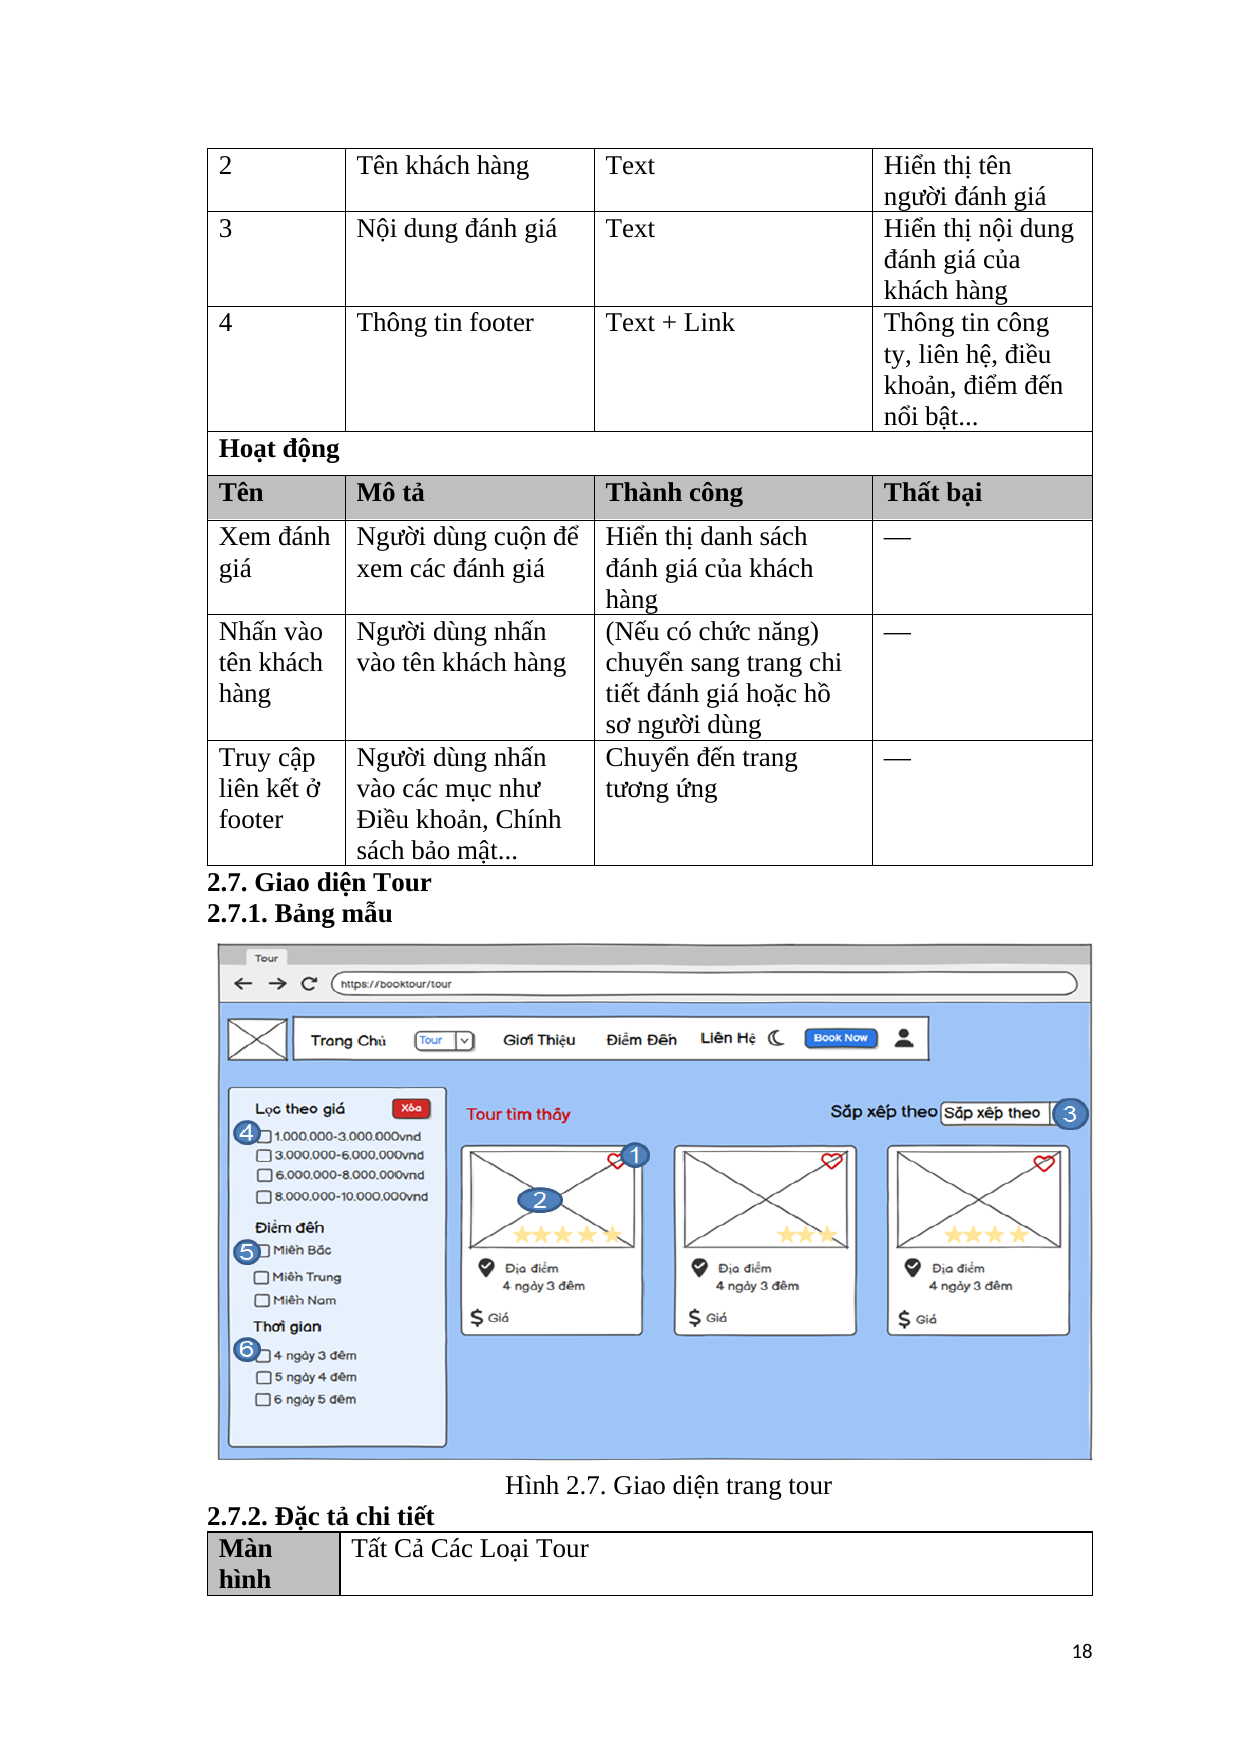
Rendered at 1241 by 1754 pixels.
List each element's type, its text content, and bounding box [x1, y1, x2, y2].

table_cell Thành công [595, 476, 872, 519]
table_cell Text [595, 212, 872, 306]
table_cell Tên [208, 476, 345, 519]
table_cell 2 [208, 149, 345, 211]
table_header Tất Cả Các Loại Tour [341, 1533, 1092, 1595]
table_cell Người dùng cuộn để xem các đánh giá [346, 521, 594, 614]
table_cell — [873, 741, 1092, 865]
table_cell Thông tin công ty, liên hệ, điều khoản, điểm đến nổi bật... [873, 307, 1092, 431]
table_cell Hiển thị danh sách đánh giá của khách hàng [595, 521, 872, 614]
table_cell Chuyển đến trang tương ứng [595, 741, 872, 865]
text 2.7.2. Đặc tả chi tiết [207, 1500, 1092, 1531]
table_cell Tên khách hàng [346, 149, 594, 211]
table_cell Text + Link [595, 307, 872, 431]
text 2.7. Giao diện Tour [207, 866, 1092, 897]
text Hình 2.7. Giao diện trang tour [244, 1470, 1092, 1500]
table_cell Mô tả [346, 476, 594, 519]
picture [206, 928, 1103, 1470]
table_cell Người dùng nhấn vào các mục như Điều khoản, Chính sách bảo mật... [346, 741, 594, 865]
table_cell Text [595, 149, 872, 211]
table_cell 3 [208, 212, 345, 306]
table_cell (Nếu có chức năng) chuyển sang trang chi tiết đánh giá hoặc hồ sơ người dùng [595, 615, 872, 739]
text 2.7.1. Bảng mẫu [207, 897, 1092, 928]
table_cell Người dùng nhấn vào tên khách hàng [346, 615, 594, 739]
table_cell Hiển thị nội dung đánh giá của khách hàng [873, 212, 1092, 306]
table_cell — [873, 615, 1092, 739]
table_cell — [873, 521, 1092, 614]
table_cell Truy cập liên kết ở footer [208, 741, 345, 865]
table_cell Hoạt động [208, 432, 1092, 475]
table_cell Thông tin footer [346, 307, 594, 431]
table_header Màn hình [208, 1533, 339, 1595]
table_cell Nhấn vào tên khách hàng [208, 615, 345, 739]
table_cell Nội dung đánh giá [346, 212, 594, 306]
table_cell Xem đánh giá [208, 521, 345, 614]
table_cell Thất bại [873, 476, 1092, 519]
table_cell 4 [208, 307, 345, 431]
table_cell Hiển thị tên người đánh giá [873, 149, 1092, 211]
